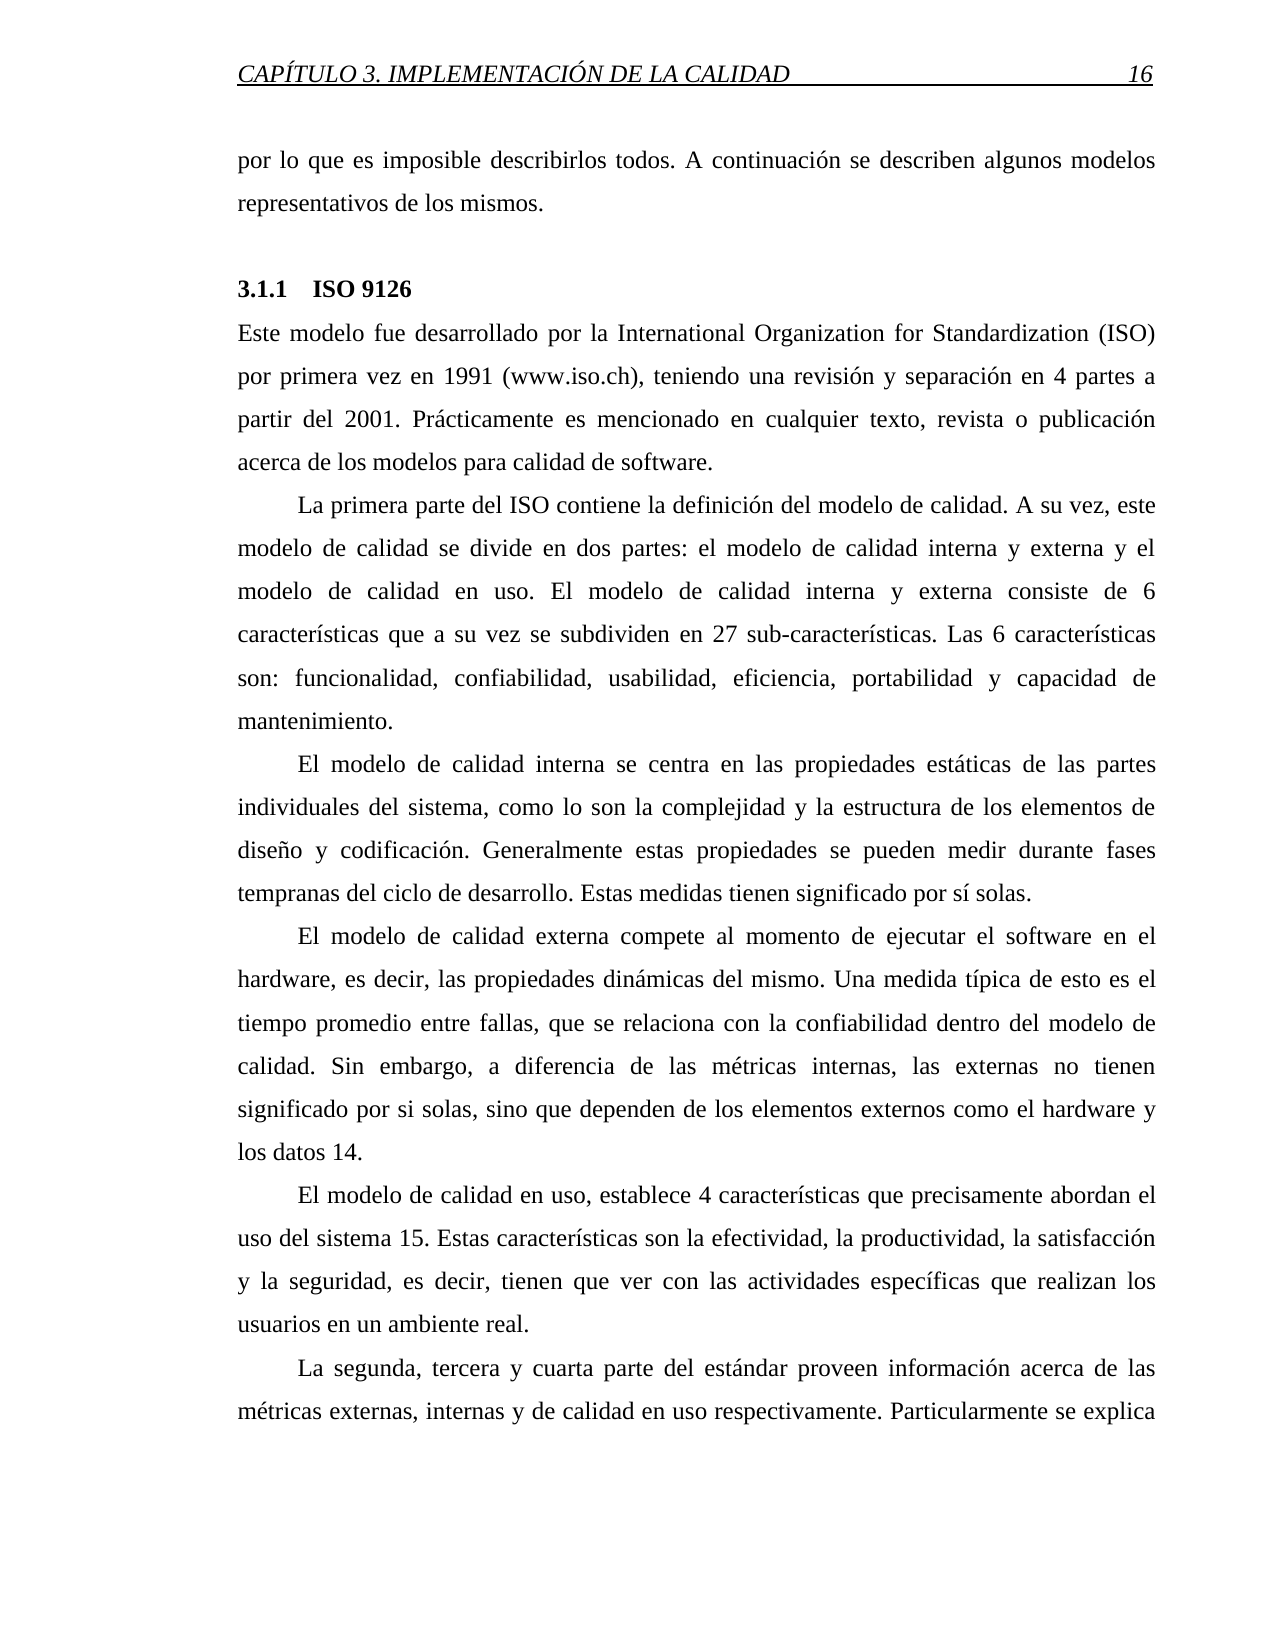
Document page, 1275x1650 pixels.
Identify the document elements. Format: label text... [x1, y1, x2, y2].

text Este modelo fue desarrollado por la International Organization for Standardization (ISO) por primera vez en 1991 (www.iso.ch), teniendo una revisión y separación en 4 partes a partir del 2001. Prácticamente es mencionado en cualquier texto, revista o publicación acerca de los modelos para calidad de software. [237, 318, 1157, 476]
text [237, 1353, 1157, 1424]
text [237, 145, 1157, 217]
subtitle ISO 9126 [237, 274, 1157, 303]
text La primera parte del ISO contiene la definición del modelo de calidad. A su vez, este modelo de calidad se divide en dos partes: el modelo de calidad interna y externa y el modelo de calidad en uso. El modelo de calidad interna y externa consiste de 6 características que a su vez se subdividen en 27 sub-características. Las 6 características son: funcionalidad, confiabilidad, usabilidad, eficiencia, portabilidad y capacidad de mantenimiento. [237, 490, 1157, 734]
text El modelo de calidad interna se centra en las propiedades estáticas de las partes individuales del sistema, como lo son la complejidad y la estructura de los elementos de diseño y codificación. Generalmente estas propiedades se pueden medir durante fases tempranas del ciclo de desarrollo. Estas medidas tienen significado por sí solas. [237, 749, 1157, 907]
text El modelo de calidad externa compete al momento de ejecutar el software en el hardware, es decir, las propiedades dinámicas del mismo. Una medida típica de esto es el tiempo promedio entre fallas, que se relaciona con la confiabilidad dentro del modelo de calidad. Sin embargo, a diferencia de las métricas internas, las externas no tienen significado por si solas, sino que dependen de los elementos externos como el hardware y los datos . [237, 921, 1157, 1166]
text El modelo de calidad en uso, establece 4 características que precisamente abordan el uso del sistema . Estas características son la efectividad, la productividad, la satisfacción y la seguridad, es decir, tienen que ver con las actividades específicas que realizan los usuarios en un ambiente real. [237, 1180, 1157, 1338]
